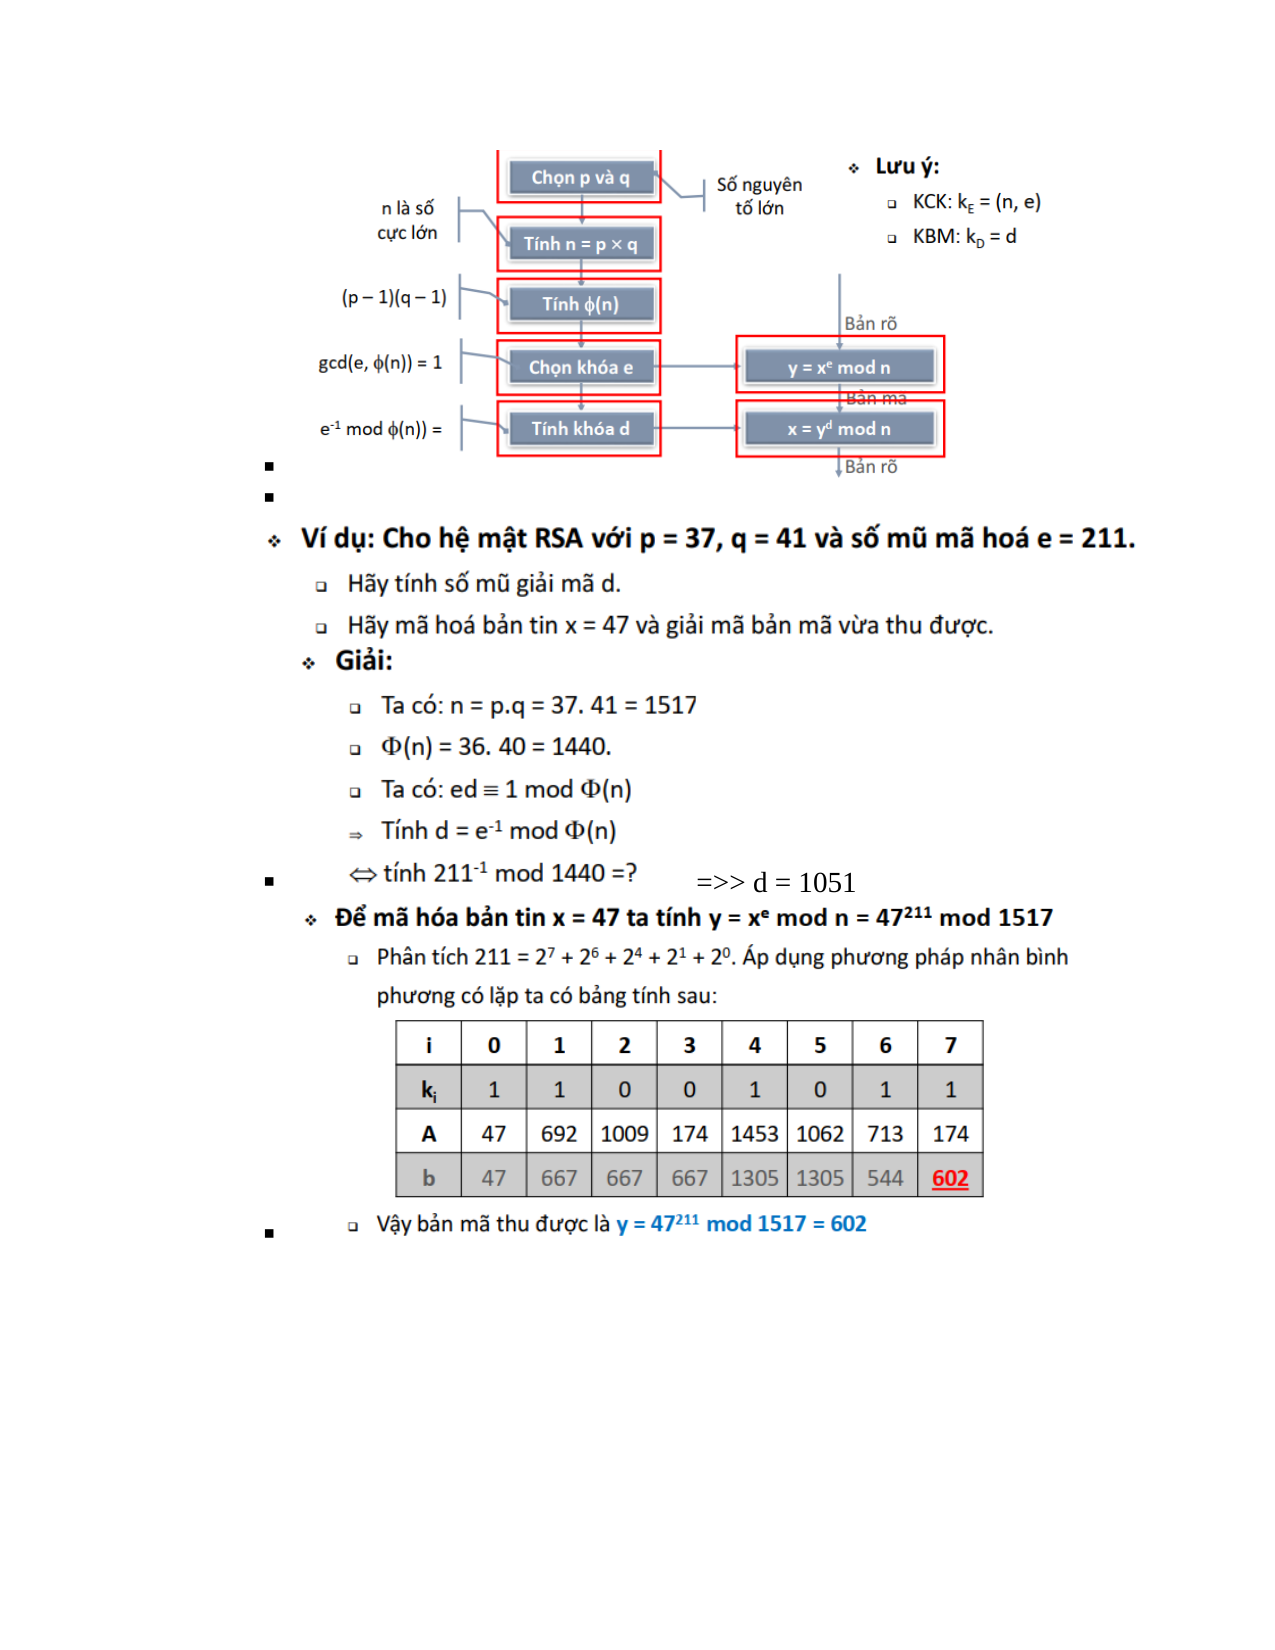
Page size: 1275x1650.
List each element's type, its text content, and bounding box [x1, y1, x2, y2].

picture [300, 646, 697, 893]
picture [300, 150, 1058, 478]
picture [300, 901, 1078, 1245]
picture [262, 516, 1138, 645]
